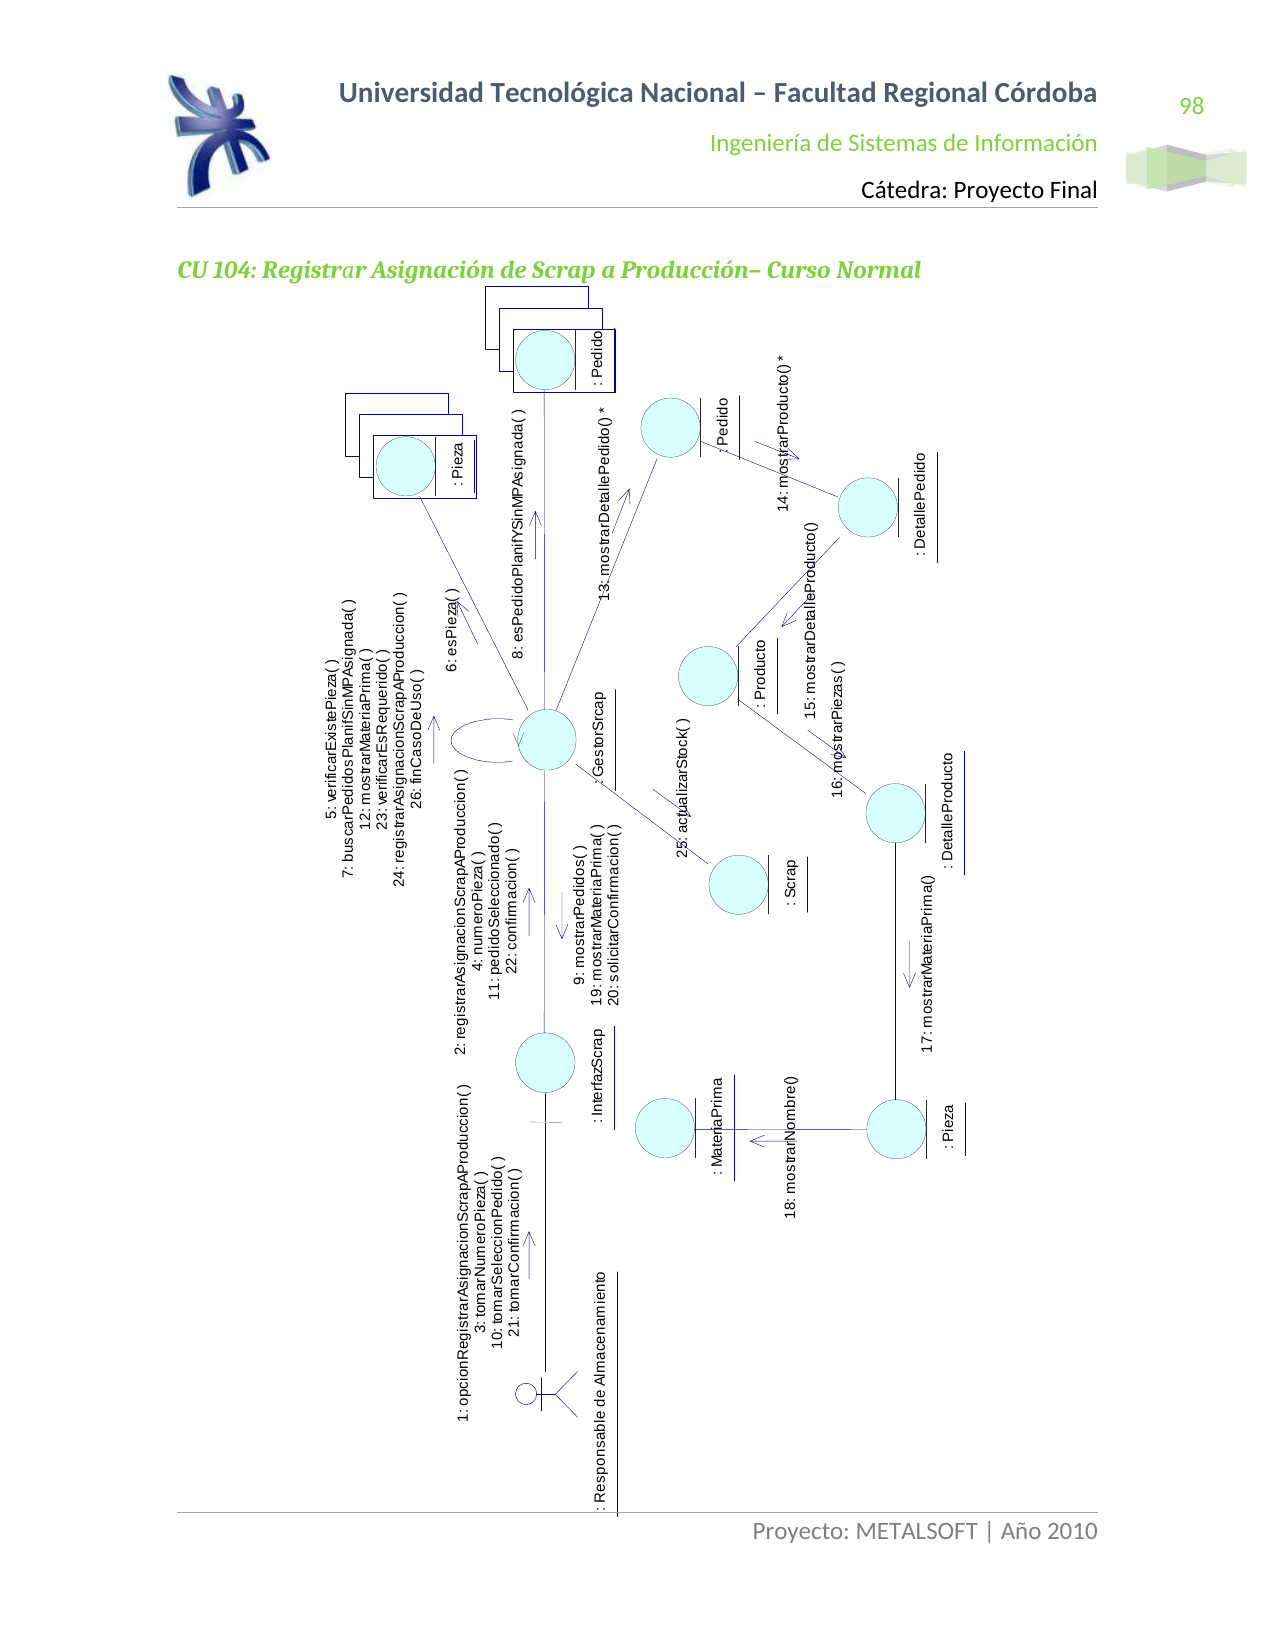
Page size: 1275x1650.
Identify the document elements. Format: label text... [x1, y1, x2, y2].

picture [167, 74, 272, 199]
text CU 104: Registrar Asignación de Scrap a Producción– Curso Normal [177, 256, 1098, 284]
